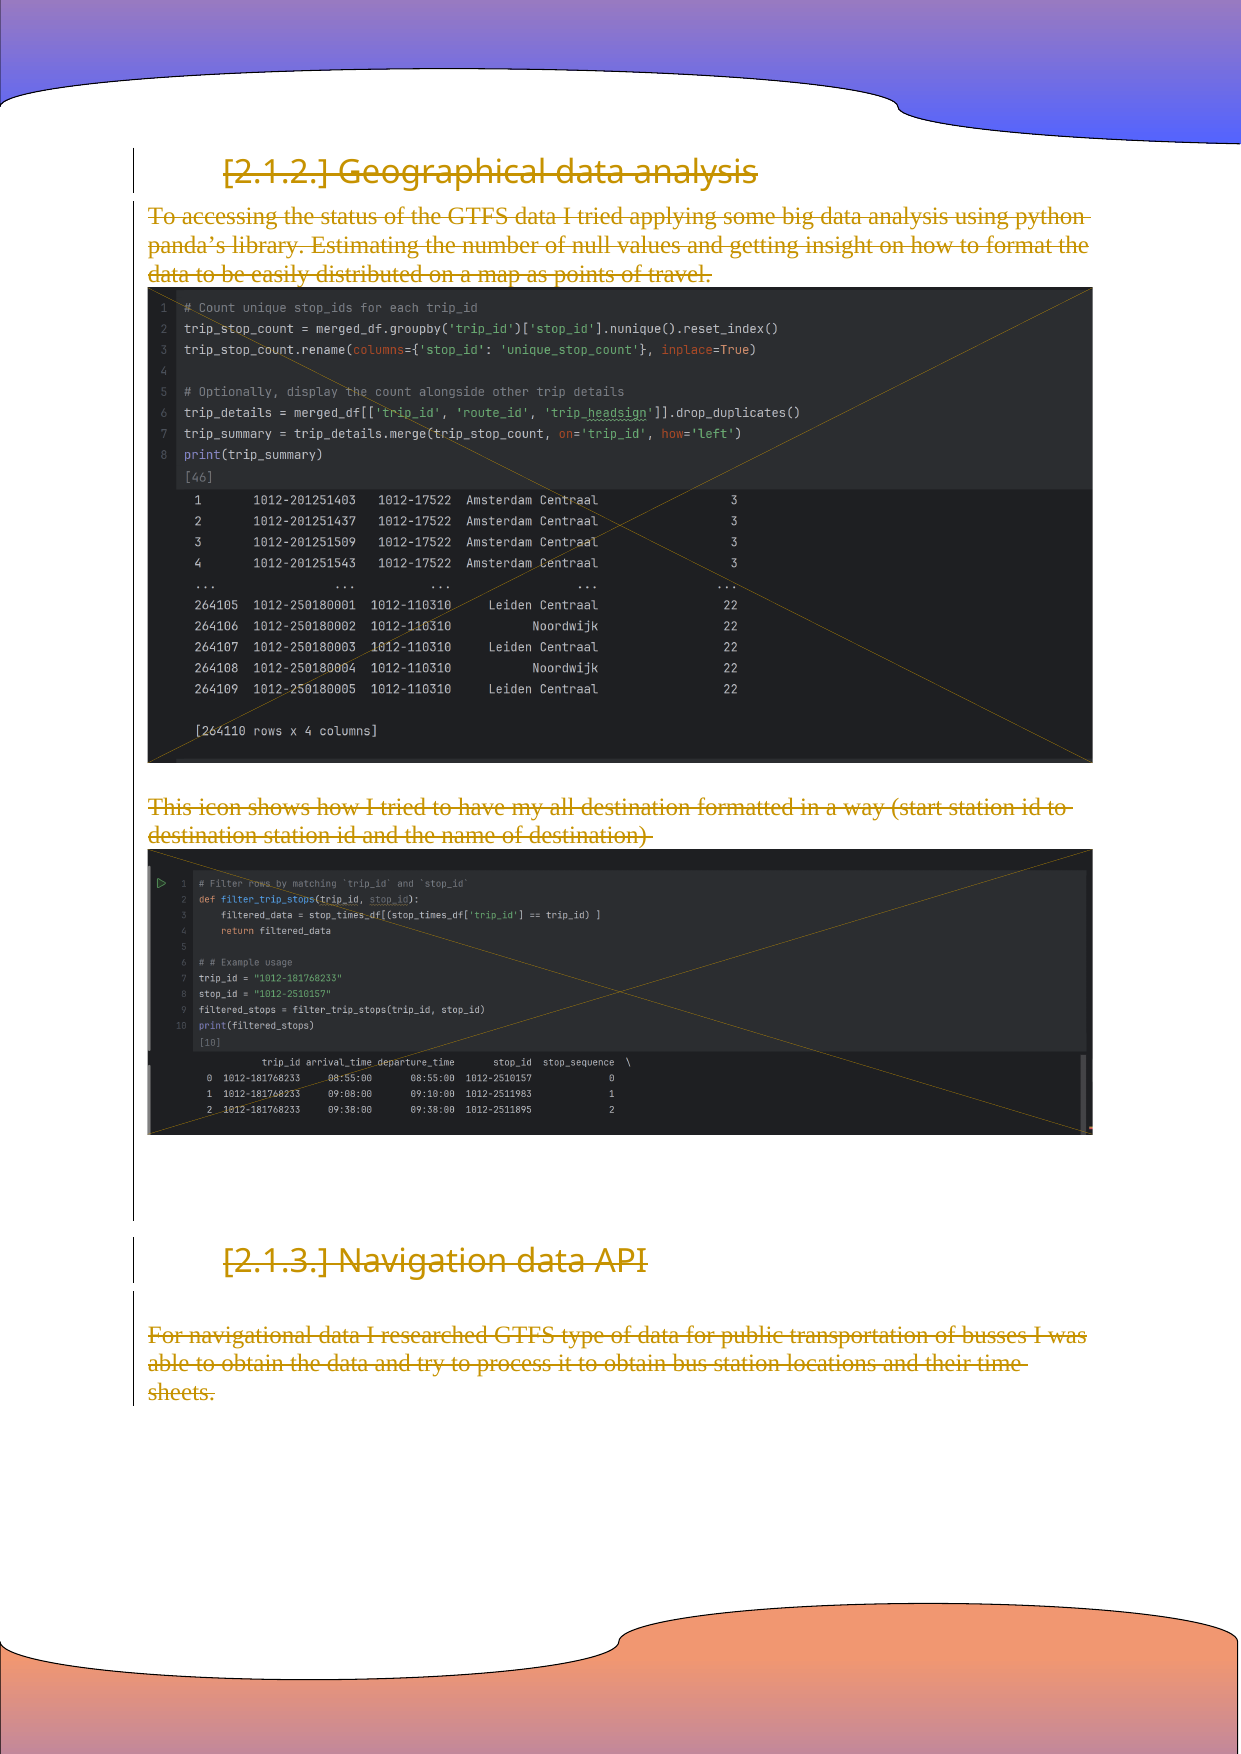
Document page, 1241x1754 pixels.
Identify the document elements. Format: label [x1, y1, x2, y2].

picture [149, 993, 1091, 1135]
picture [151, 849, 1089, 991]
picture [149, 287, 1091, 524]
picture [622, 289, 1093, 762]
picture [147, 288, 618, 762]
picture [147, 850, 617, 1134]
picture [150, 526, 1090, 763]
picture [623, 850, 1093, 1134]
